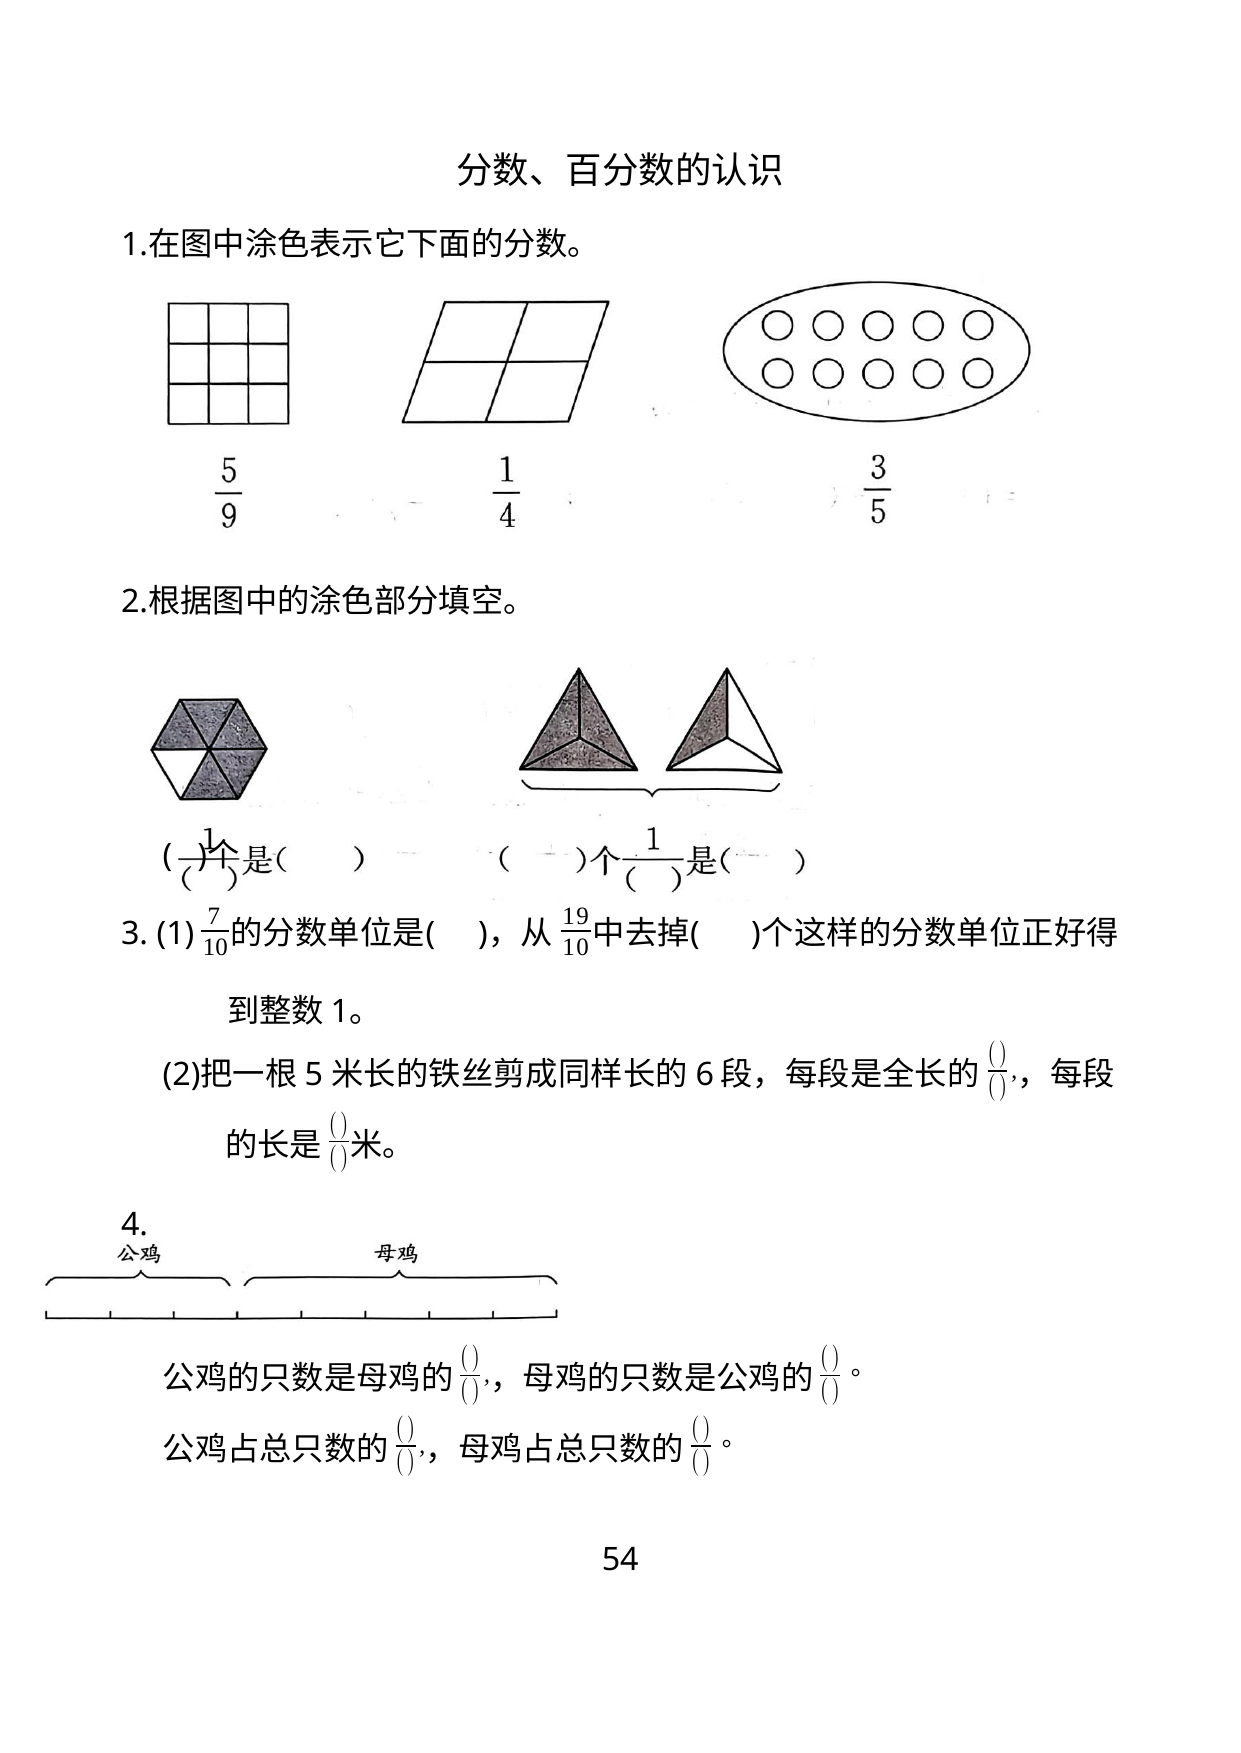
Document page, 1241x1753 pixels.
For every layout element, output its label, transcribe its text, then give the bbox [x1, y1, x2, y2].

text 54 [121, 1533, 1119, 1577]
text 公鸡的只数是母鸡的 ，母鸡的只数是公鸡的 [162, 1333, 1119, 1404]
text 3. (1) 的分数单位是( )，从 中去掉( )个这样的分数单位正好得到整数1。 [121, 887, 1119, 1029]
text 公鸡占总只数的 ，母鸡占总只数的 [162, 1404, 1119, 1475]
text 1.在图中涂色表示它下面的分数。 [121, 192, 1119, 262]
text (2)把一根5 米长的铁丝剪成同样长的6段，每段是全长的 ，每段的长是 米。 [162, 1029, 1115, 1171]
picture [89, 654, 815, 898]
text 分数、百分数的认识 [121, 142, 1119, 192]
picture [152, 262, 1042, 534]
picture [35, 1233, 563, 1323]
text ( )个 [162, 802, 1119, 873]
text 4. [121, 1171, 1119, 1242]
text 2.根据图中的涂色部分填空。 [121, 548, 1119, 619]
